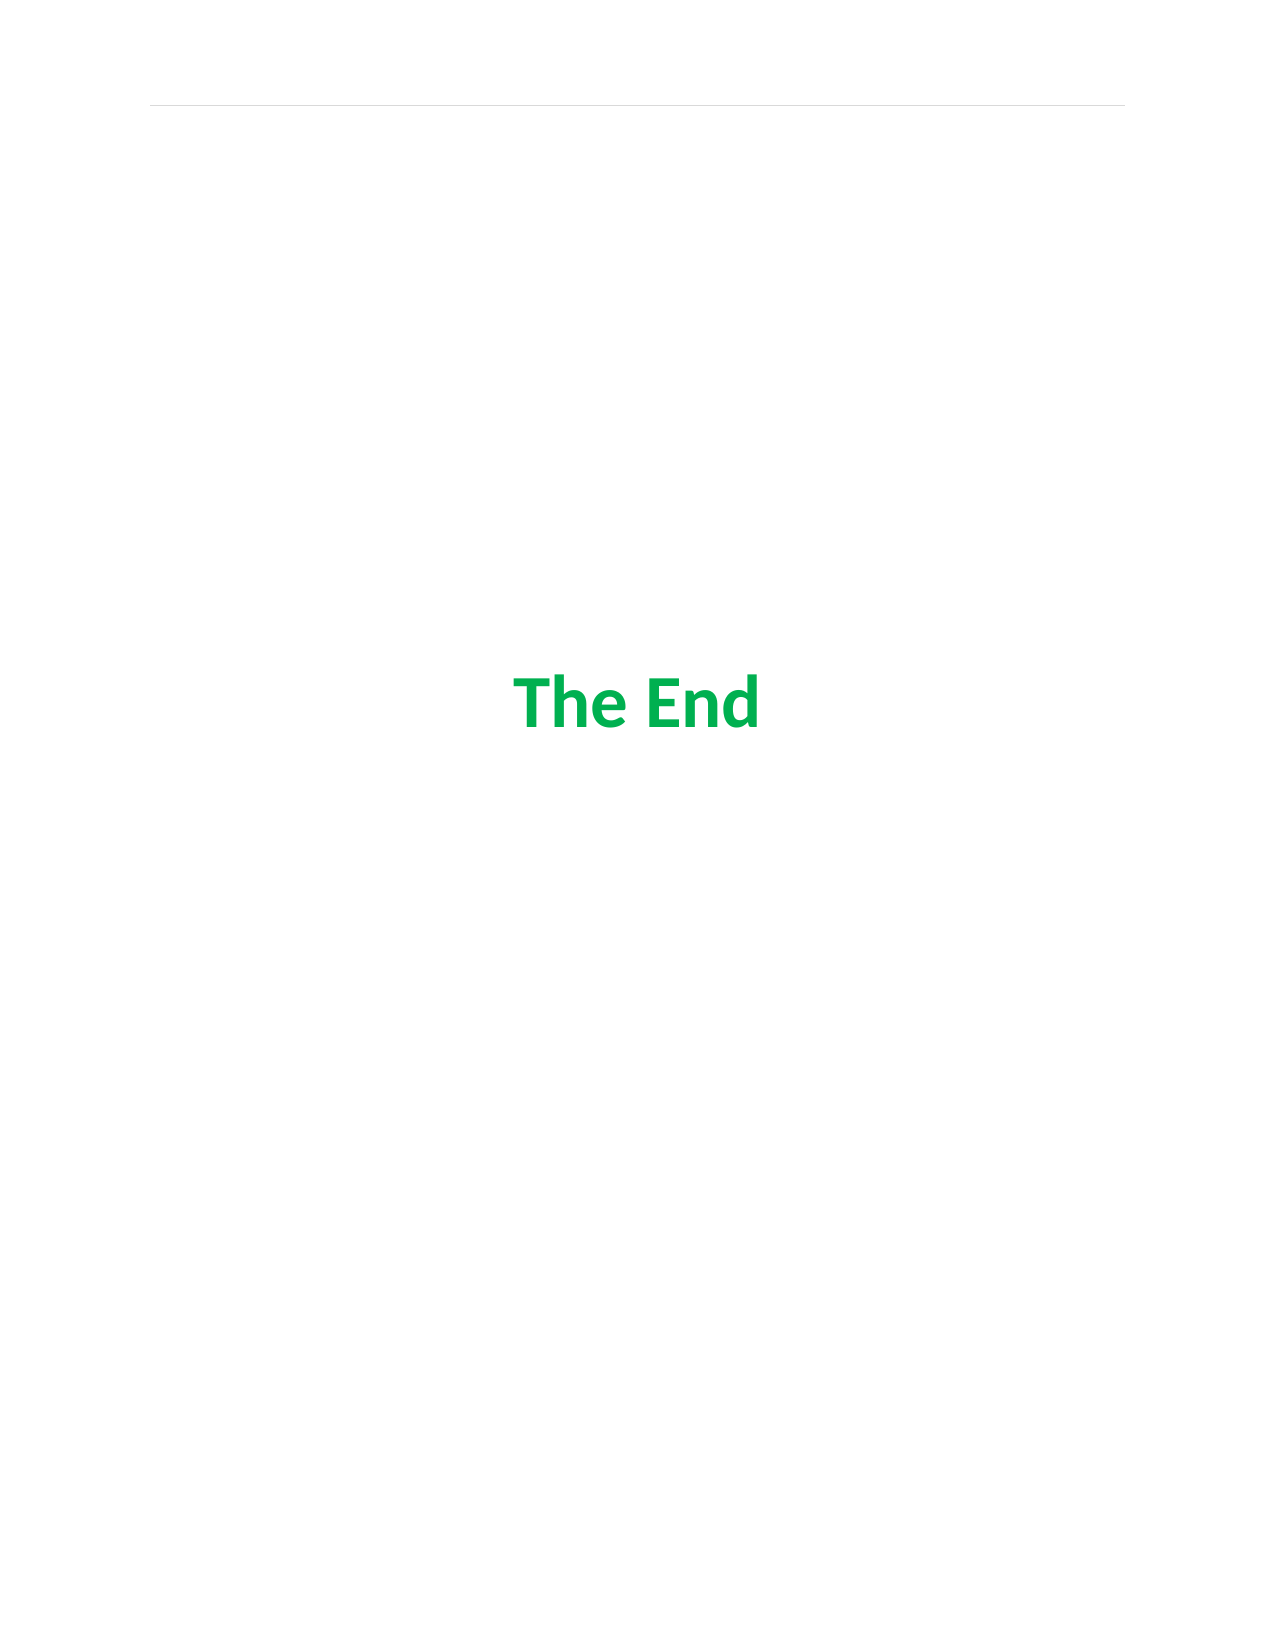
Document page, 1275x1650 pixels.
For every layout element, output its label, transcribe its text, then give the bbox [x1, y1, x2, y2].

text The End [150, 654, 1125, 746]
